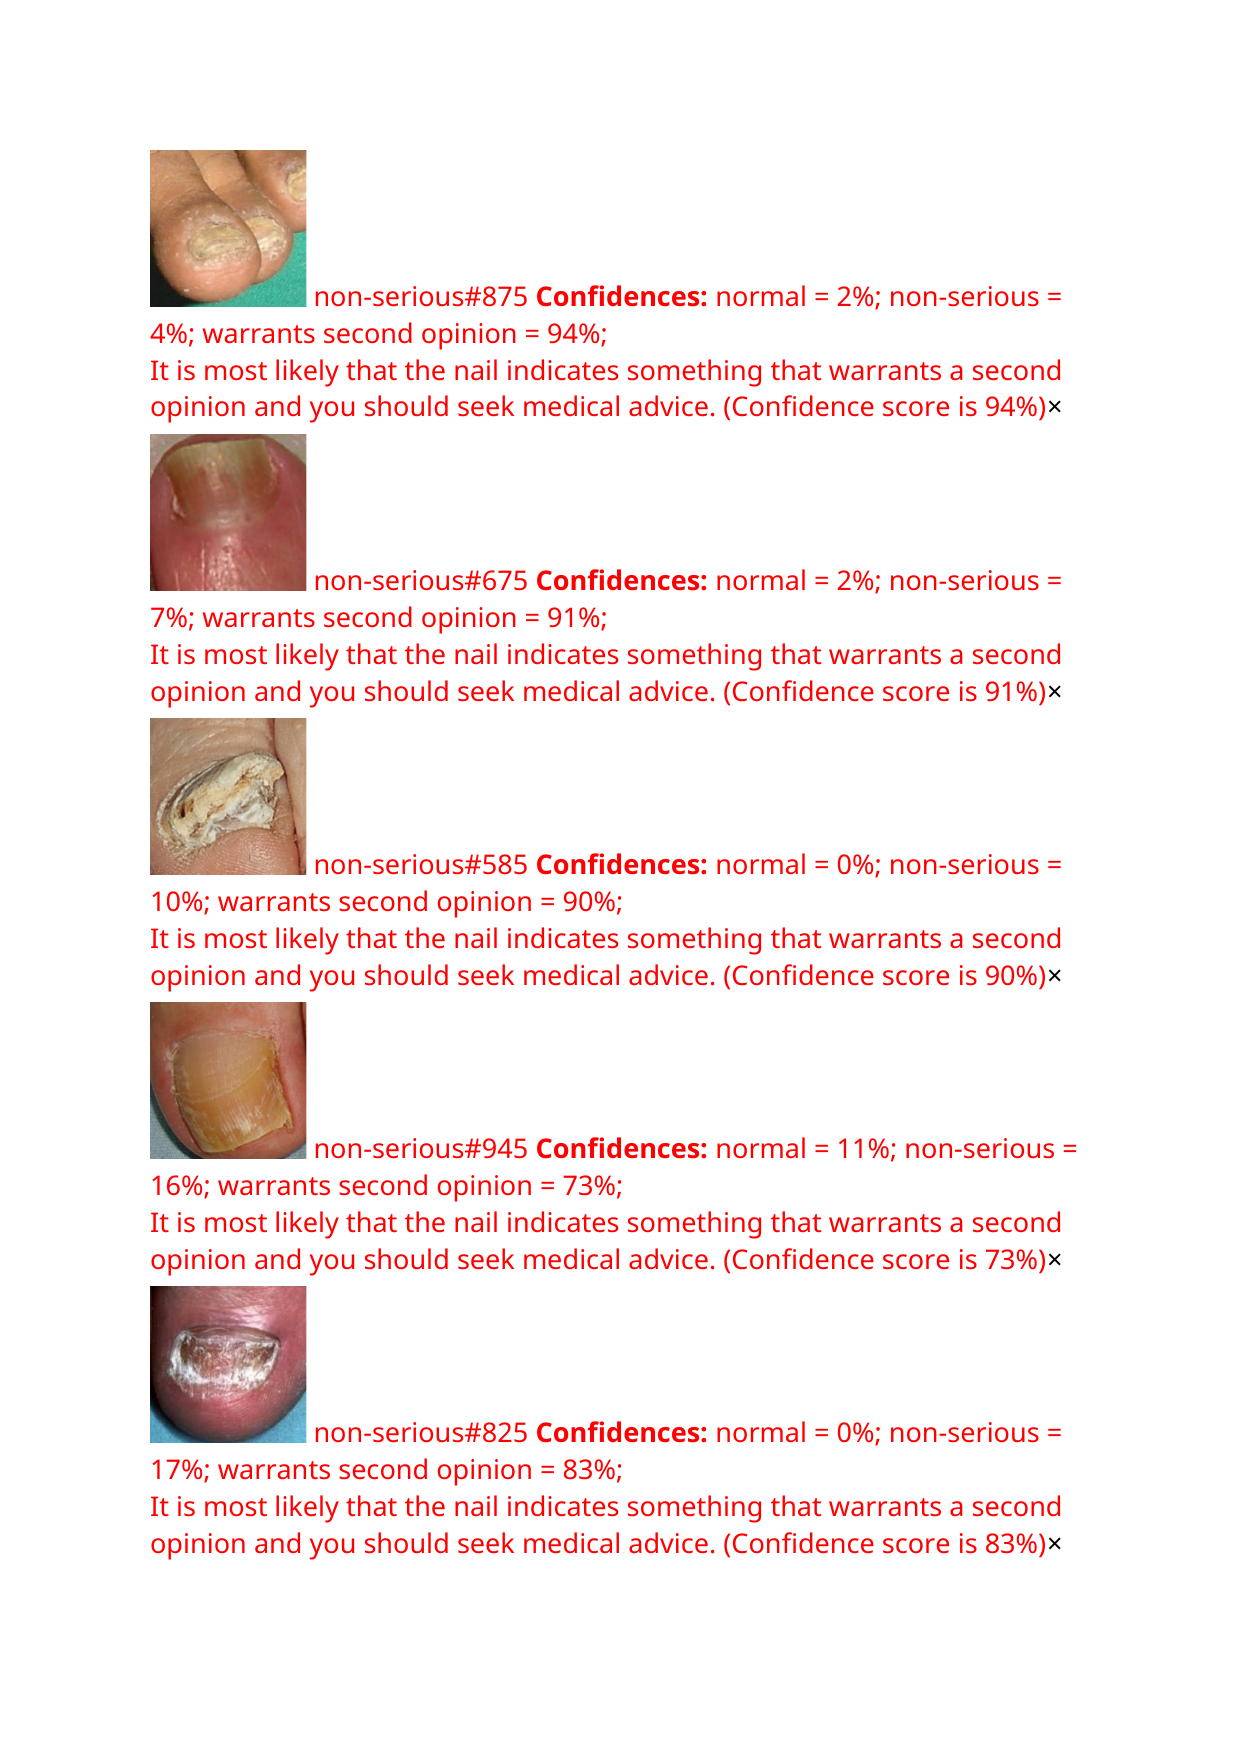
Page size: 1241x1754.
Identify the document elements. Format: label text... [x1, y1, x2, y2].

text non-serious#945 Confidences: normal = 11%; non-serious = 16%; warrants second opinion = 73%; It is most likely that the nail indicates something that warrants a second opinion and you should seek medical advice. (Confidence score is 73%)× [150, 1002, 1090, 1277]
text non-serious#825 Confidences: normal = 0%; non-serious = 17%; warrants second opinion = 83%; It is most likely that the nail indicates something that warrants a second opinion and you should seek medical advice. (Confidence score is 83%)× [150, 1287, 1090, 1561]
text non-serious#585 Confidences: normal = 0%; non-serious = 10%; warrants second opinion = 90%; It is most likely that the nail indicates something that warrants a second opinion and you should seek medical advice. (Confidence score is 90%)× [150, 718, 1090, 993]
text non-serious#675 Confidences: normal = 2%; non-serious = 7%; warrants second opinion = 91%; It is most likely that the nail indicates something that warrants a second opinion and you should seek medical advice. (Confidence score is 91%)× [150, 434, 1090, 709]
picture [150, 150, 307, 307]
picture [150, 1002, 307, 1159]
picture [150, 434, 307, 591]
text non-serious#875 Confidences: normal = 2%; non-serious = 4%; warrants second opinion = 94%; It is most likely that the nail indicates something that warrants a second opinion and you should seek medical advice. (Confidence score is 94%)× [150, 150, 1090, 425]
picture [150, 718, 307, 875]
picture [150, 1286, 307, 1443]
